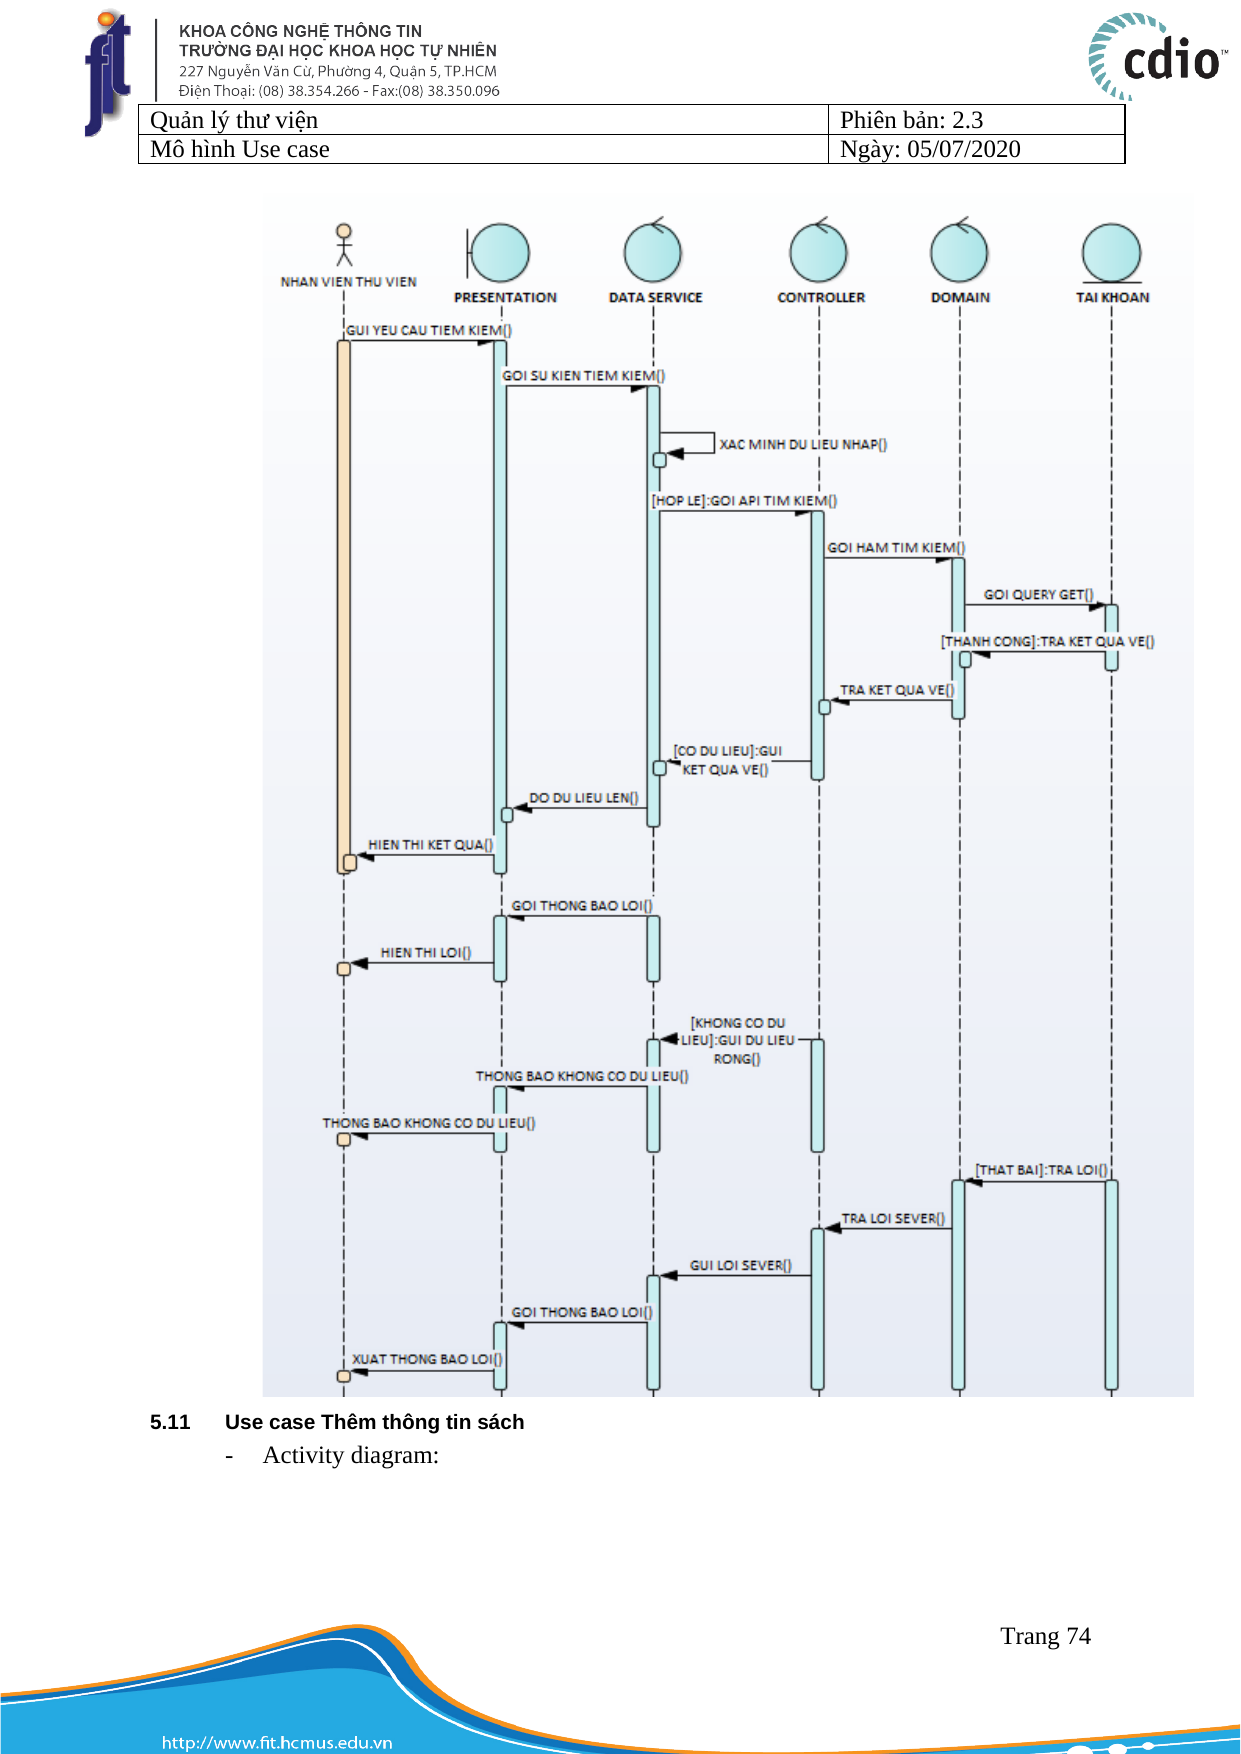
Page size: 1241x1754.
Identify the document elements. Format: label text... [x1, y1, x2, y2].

picture [139, 135, 828, 161]
picture [262, 193, 1194, 1397]
picture [829, 105, 1124, 134]
subtitle Use case Thêm thông tin sách [150, 1409, 1090, 1434]
picture [61, 1, 1241, 161]
picture [139, 105, 828, 134]
picture [0, 1621, 1241, 1754]
list Activity diagram: [225, 1440, 1090, 1469]
picture [829, 135, 1124, 161]
